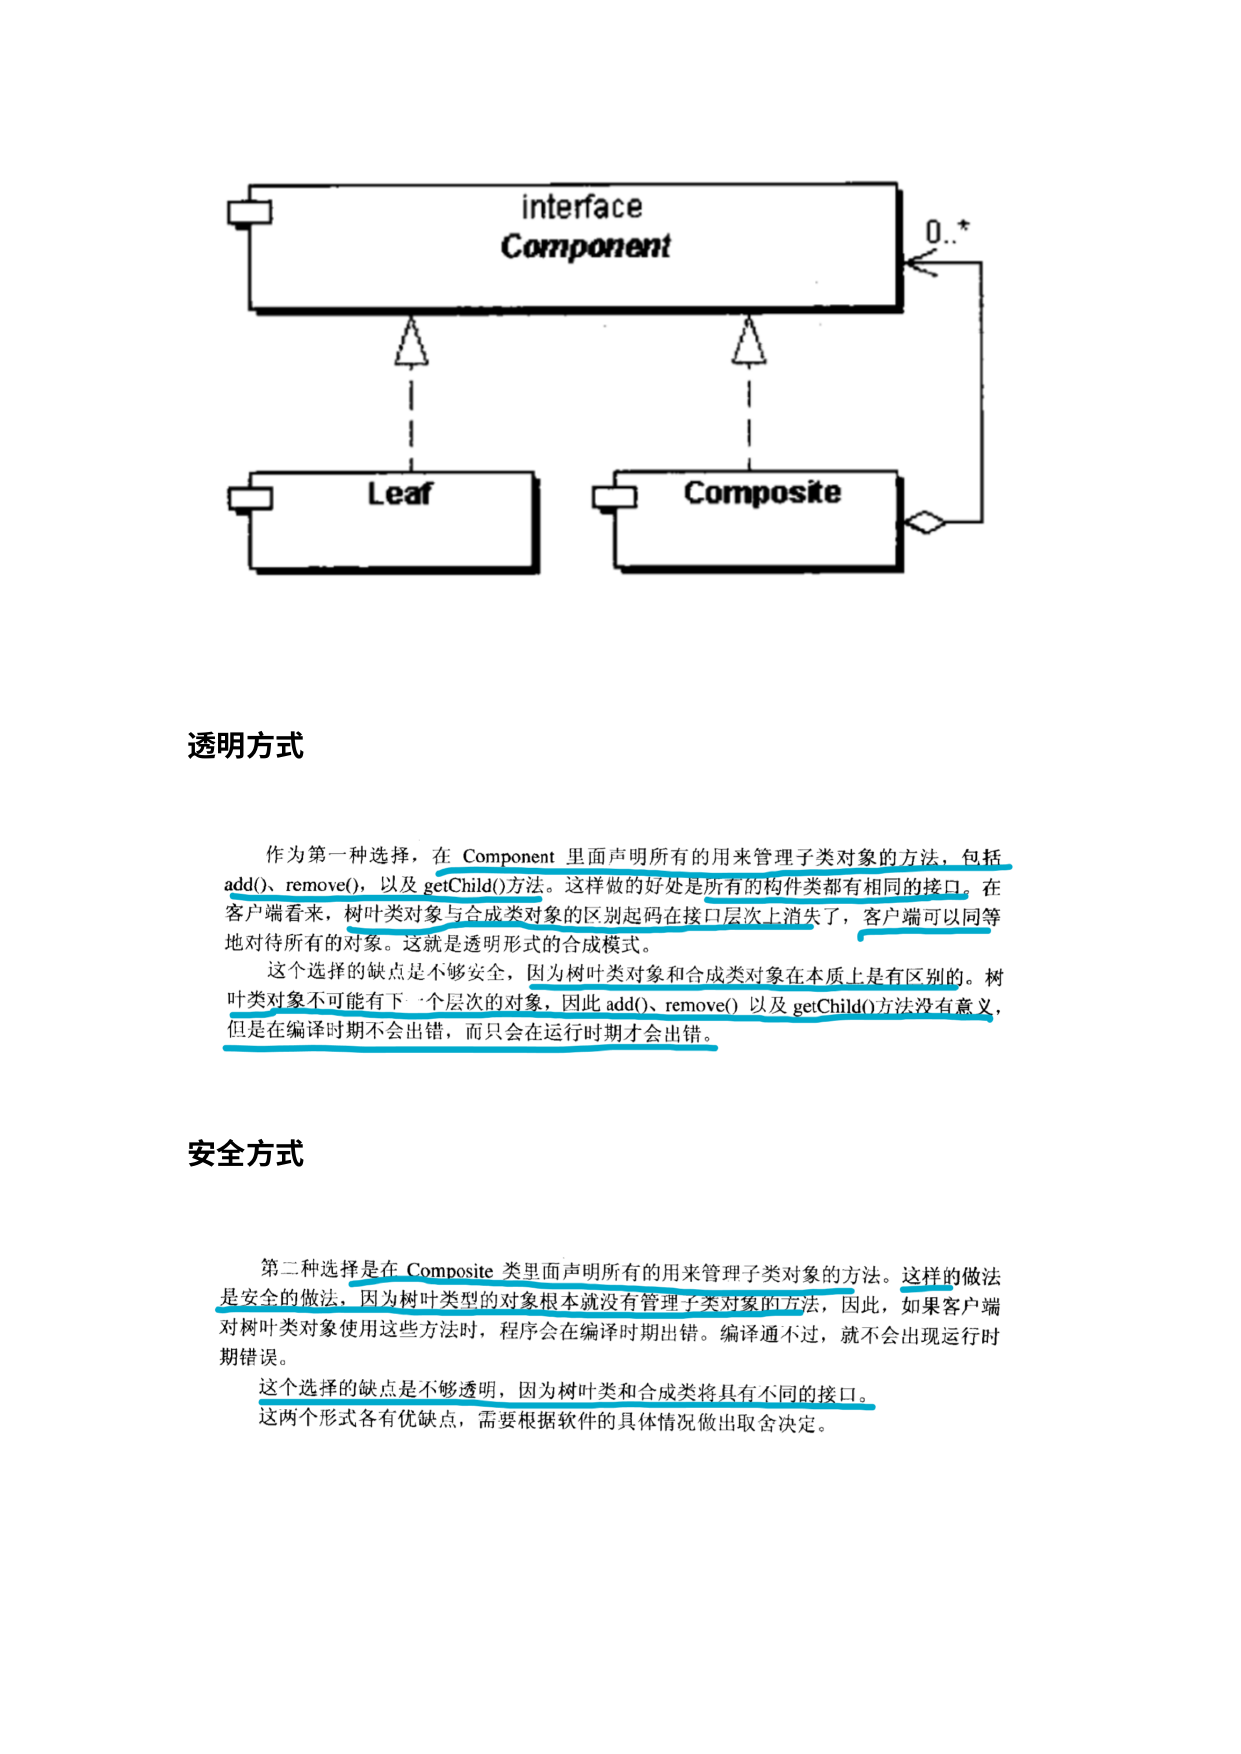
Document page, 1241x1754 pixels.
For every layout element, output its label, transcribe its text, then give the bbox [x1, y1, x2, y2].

picture [187, 1238, 1053, 1455]
subtitle 安全方式 [187, 1119, 1053, 1184]
picture [187, 830, 1053, 1059]
picture [187, 162, 1053, 622]
subtitle 透明方式 [187, 711, 1053, 776]
